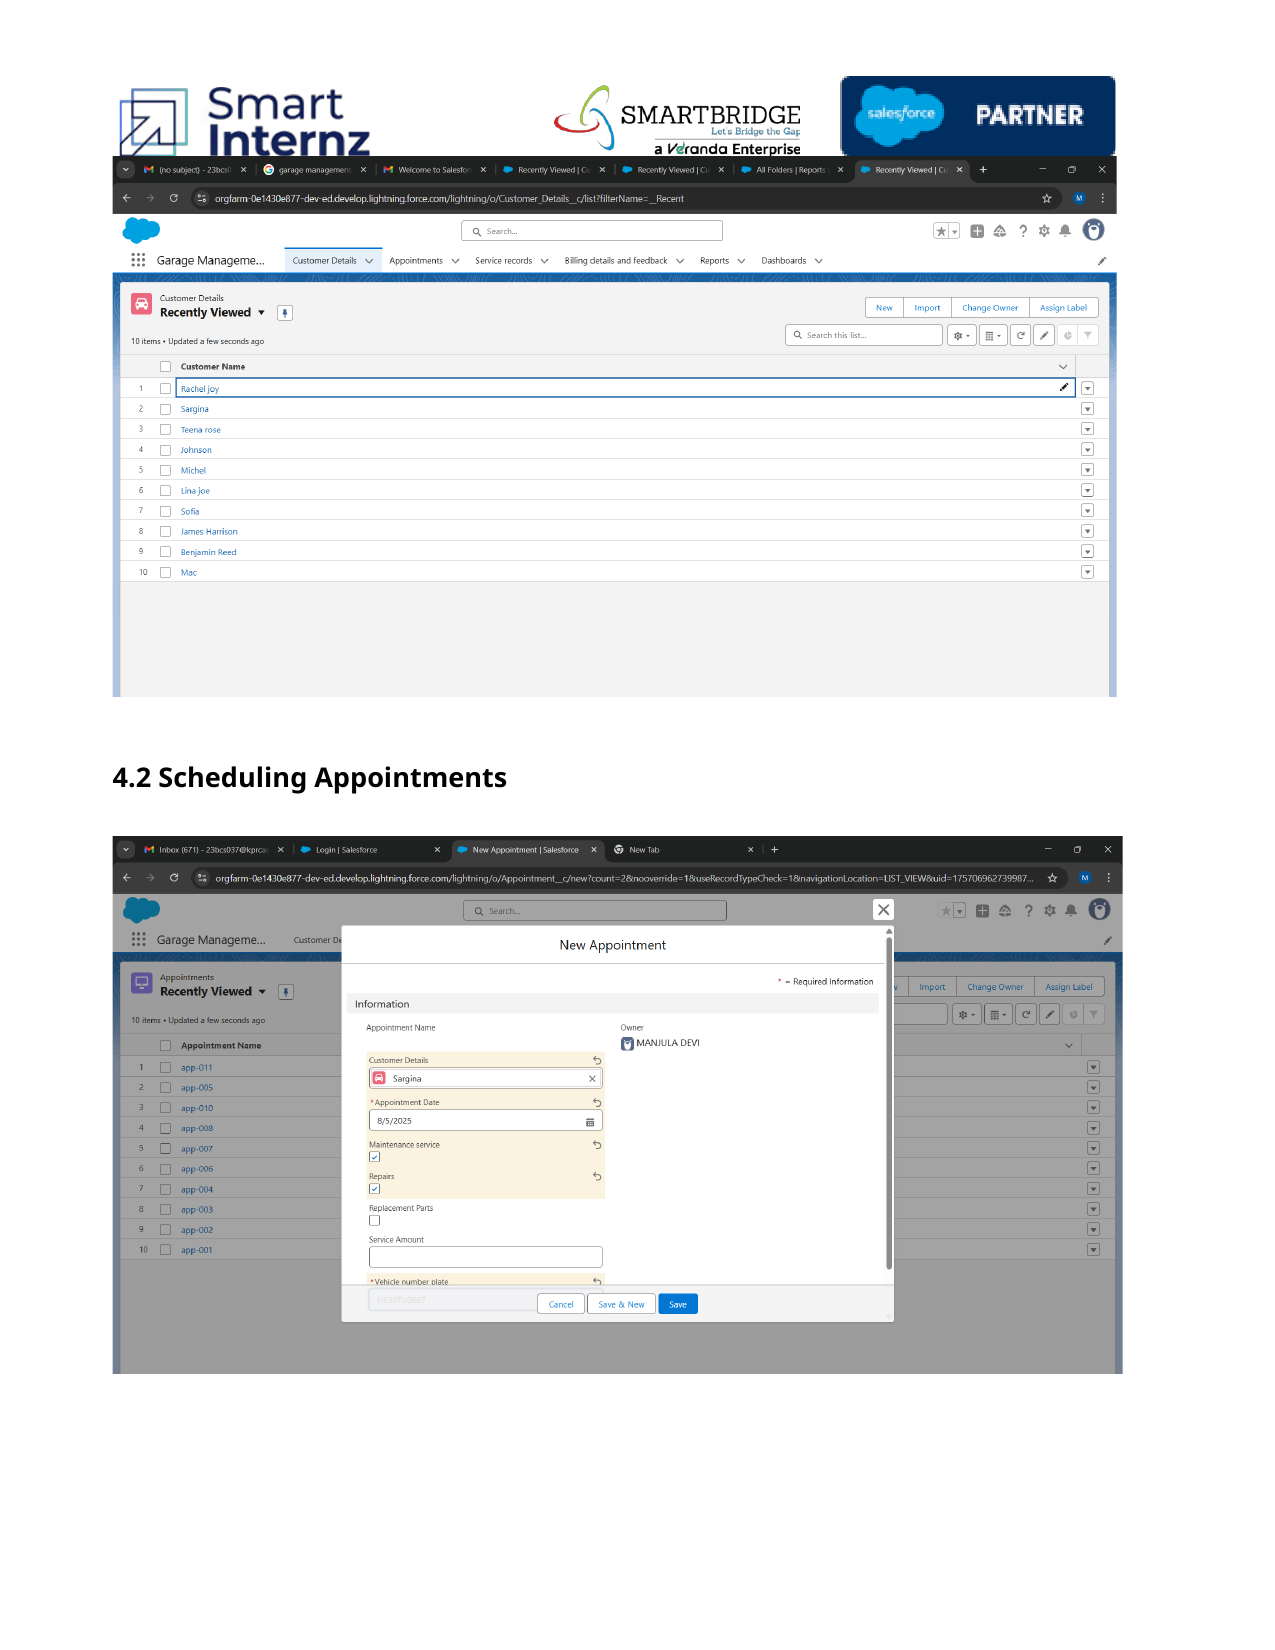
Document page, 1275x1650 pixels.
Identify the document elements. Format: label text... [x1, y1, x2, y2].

text 4.2 Scheduling Appointments [112, 759, 1200, 796]
picture [112, 836, 1123, 1374]
picture [112, 76, 1117, 697]
